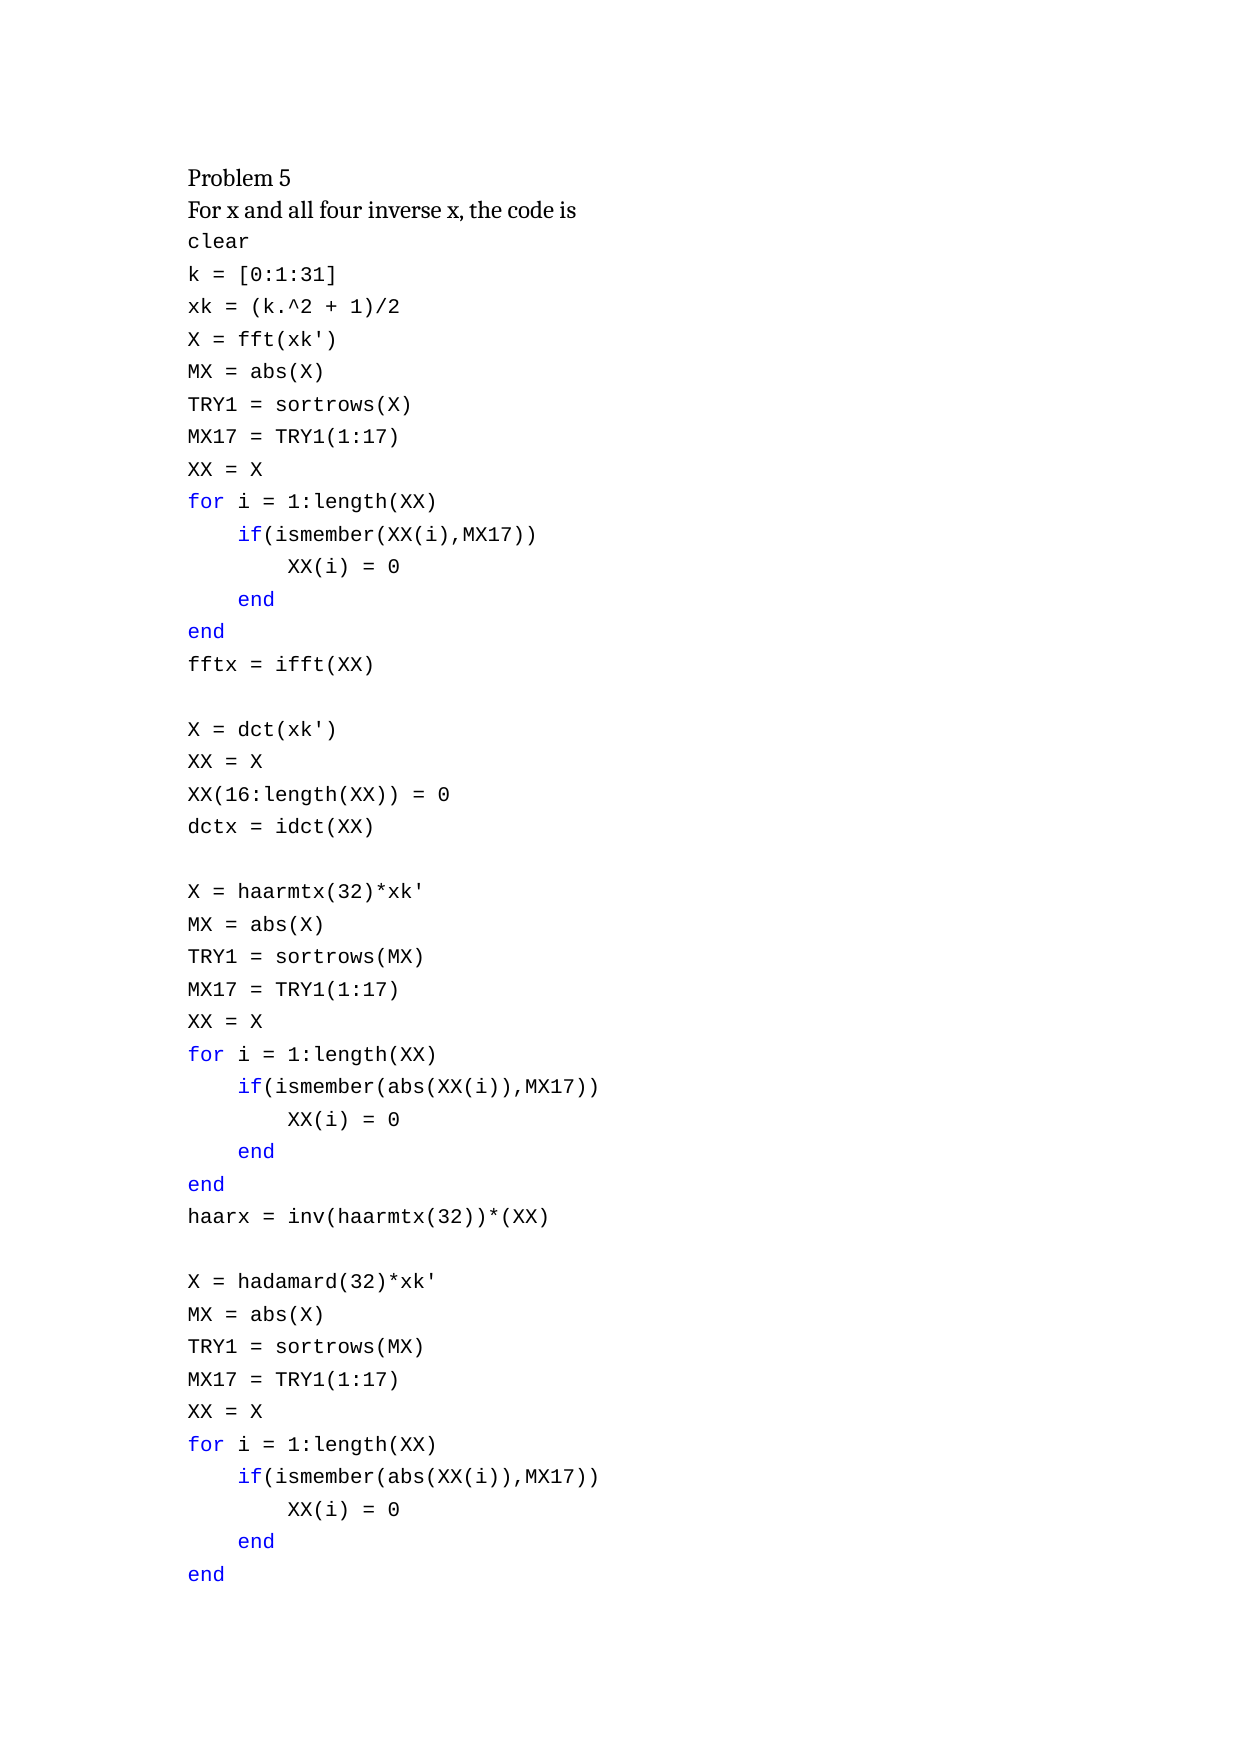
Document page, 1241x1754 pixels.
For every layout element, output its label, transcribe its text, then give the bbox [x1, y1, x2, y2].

text Problem 5 [187, 162, 1053, 194]
text if(ismember(abs(XX(i)),MX17)) [187, 1462, 1053, 1494]
text end [187, 1137, 1053, 1169]
text XX(16:length(XX)) = 0 [187, 779, 1053, 812]
text TRY1 = sortrows(MX) [187, 1332, 1053, 1364]
text XX = X [187, 1007, 1053, 1039]
text k = [0:1:31] [187, 259, 1053, 292]
text MX = abs(X) [187, 1299, 1053, 1332]
text fftx = ifft(XX) [187, 649, 1053, 682]
text X = hadamard(32)*xk' [187, 1267, 1053, 1299]
text TRY1 = sortrows(MX) [187, 942, 1053, 974]
text xk = (k.^2 + 1)/2 [187, 292, 1053, 324]
text MX17 = TRY1(1:17) [187, 974, 1053, 1007]
text MX17 = TRY1(1:17) [187, 422, 1053, 454]
text TRY1 = sortrows(X) [187, 389, 1053, 422]
text haarx = inv(haarmtx(32))*(XX) [187, 1202, 1053, 1234]
text XX = X [187, 454, 1053, 487]
text X = haarmtx(32)*xk' [187, 877, 1053, 909]
text end [187, 584, 1053, 617]
text dctx = idct(XX) [187, 812, 1053, 844]
text XX = X [187, 747, 1053, 779]
text end [187, 1169, 1053, 1202]
text if(ismember(XX(i),MX17)) [187, 519, 1053, 552]
text XX(i) = 0 [187, 1494, 1053, 1527]
text XX = X [187, 1397, 1053, 1429]
text XX(i) = 0 [187, 552, 1053, 584]
text for i = 1:length(XX) [187, 487, 1053, 519]
text X = dct(xk') [187, 714, 1053, 747]
text MX = abs(X) [187, 357, 1053, 389]
text end [187, 617, 1053, 649]
text MX17 = TRY1(1:17) [187, 1364, 1053, 1397]
text clear [187, 227, 1053, 259]
text end [187, 1527, 1053, 1559]
text for i = 1:length(XX) [187, 1039, 1053, 1072]
text MX = abs(X) [187, 909, 1053, 942]
text X = fft(xk') [187, 324, 1053, 357]
text For x and all four inverse x, the code is [187, 194, 1053, 227]
text end [187, 1559, 1053, 1592]
text for i = 1:length(XX) [187, 1429, 1053, 1462]
text XX(i) = 0 [187, 1104, 1053, 1137]
text if(ismember(abs(XX(i)),MX17)) [187, 1072, 1053, 1104]
